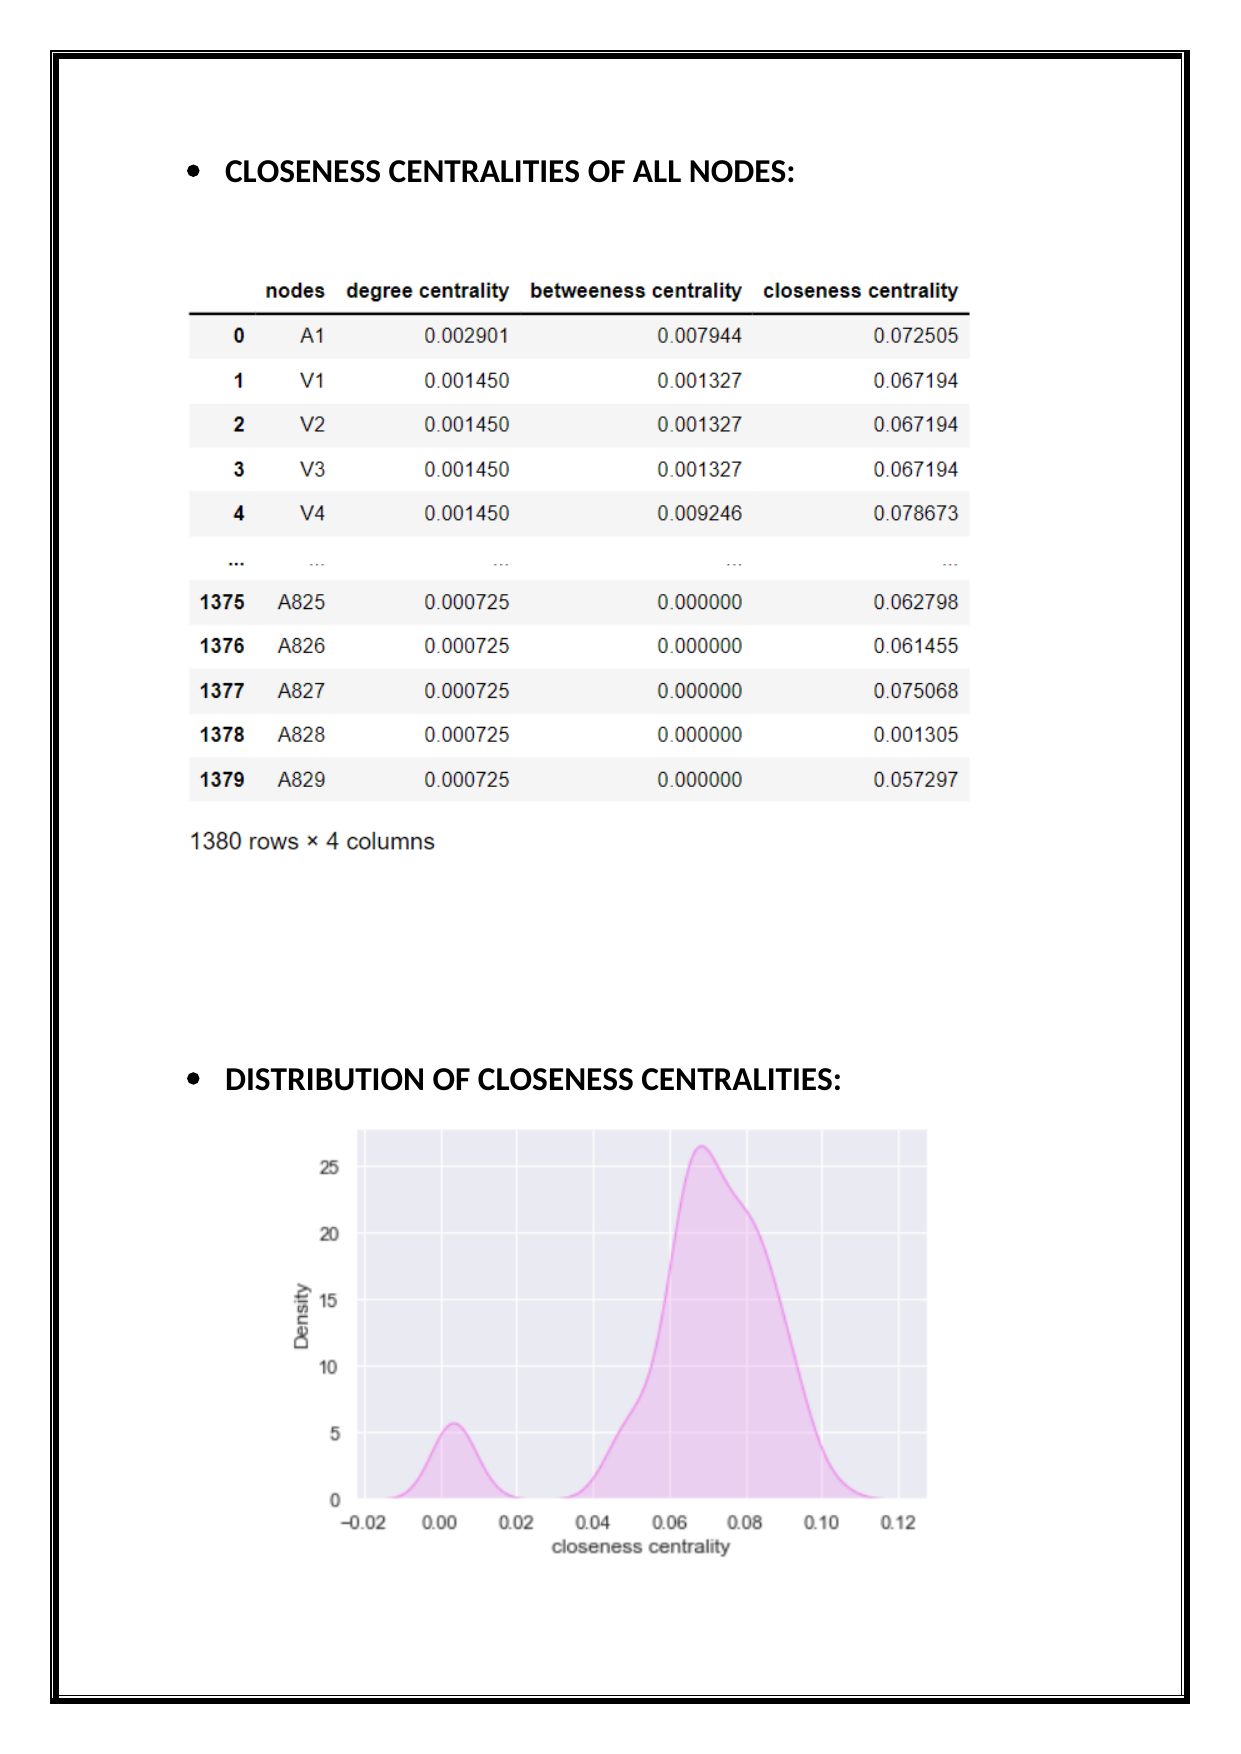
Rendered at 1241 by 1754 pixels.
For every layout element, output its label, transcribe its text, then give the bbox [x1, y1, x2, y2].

list CLOSENESS CENTRALITIES OF ALL NODES: [187, 150, 1090, 191]
list DISTRIBUTION OF CLOSENESS CENTRALITIES: [187, 1058, 1090, 1098]
picture [268, 1118, 973, 1564]
picture [180, 254, 1061, 857]
